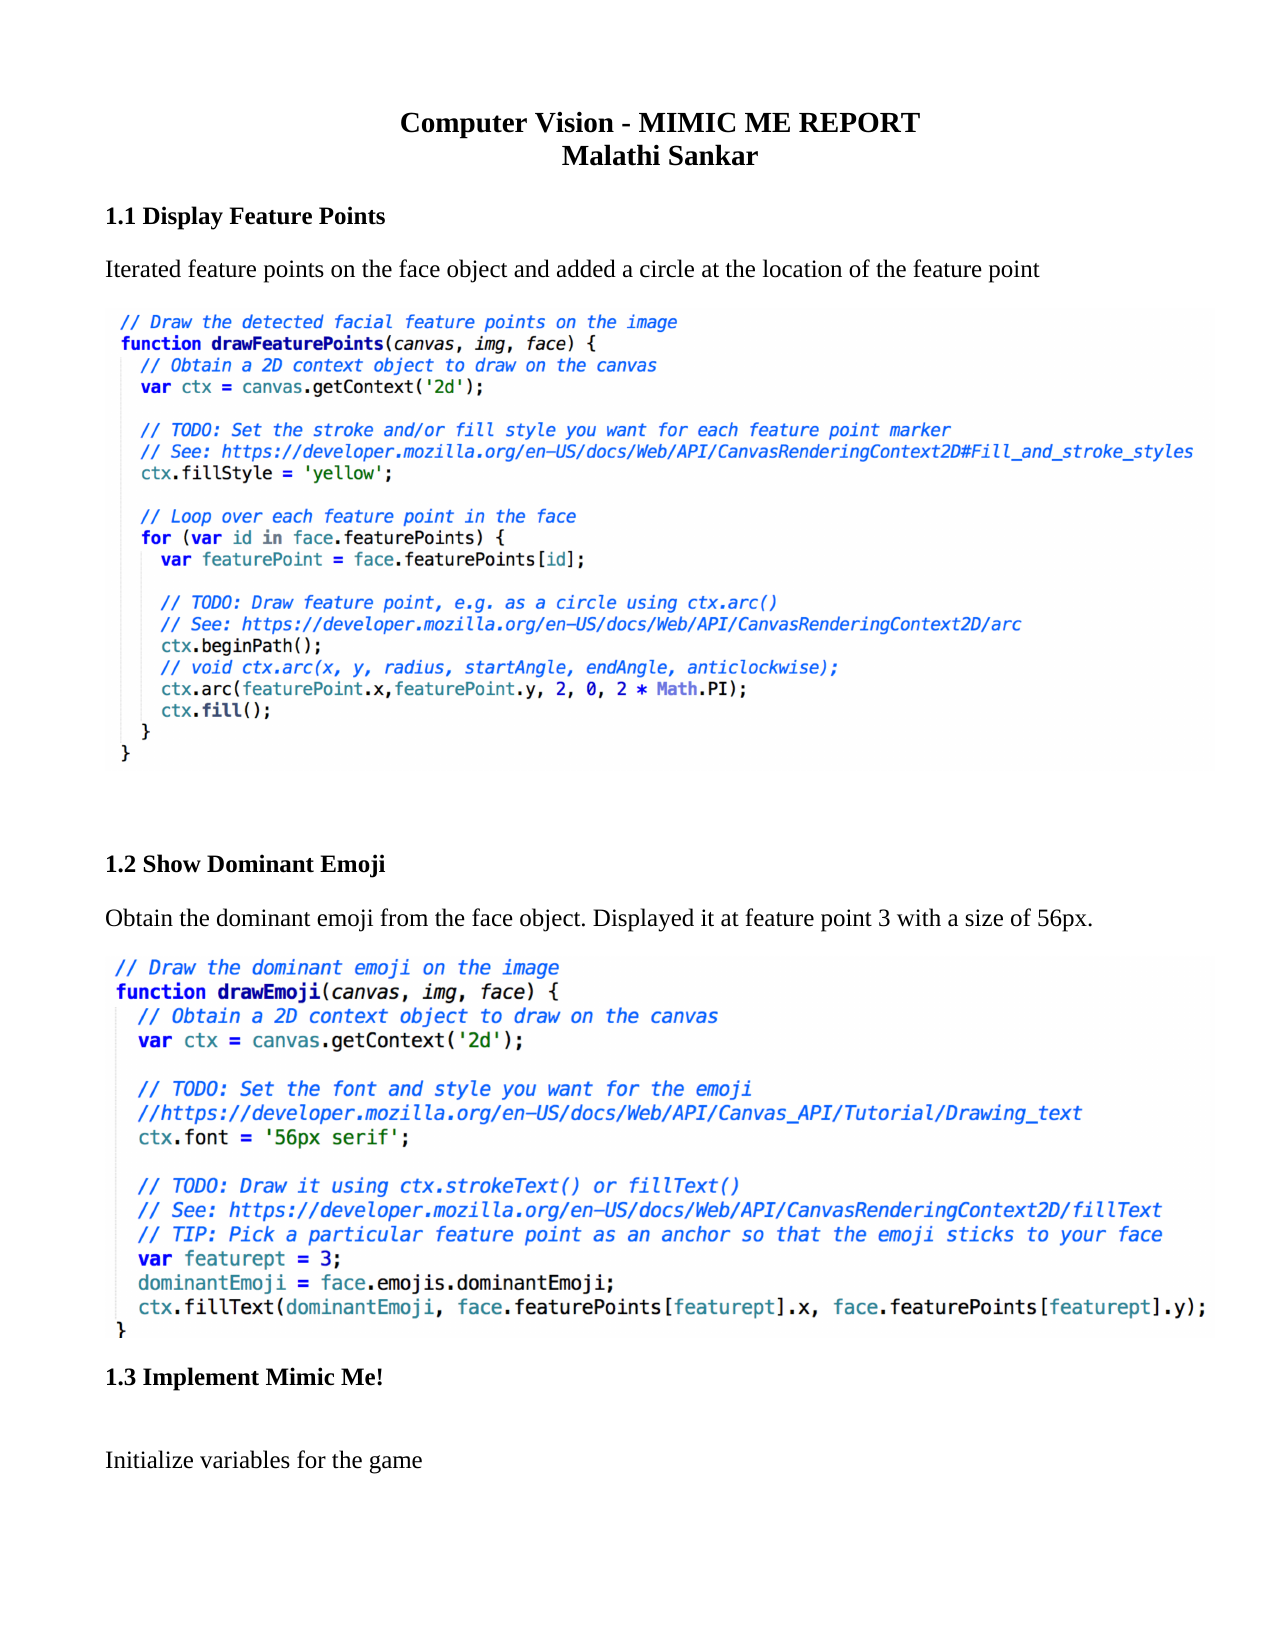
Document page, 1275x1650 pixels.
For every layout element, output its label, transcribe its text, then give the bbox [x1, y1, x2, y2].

text 1.1 Display Feature Points [105, 201, 1215, 229]
text 1.3 Implement Mimic Me! [105, 1362, 1215, 1391]
text Computer Vision - MIMIC ME REPORT [105, 105, 1215, 138]
picture [105, 956, 1215, 1338]
text 1.2 Show Dominant Emoji [105, 849, 1215, 878]
text Iterated feature points on the face object and added a circle at the location of the feature point [105, 254, 1215, 283]
text Initialize variables for the game [105, 1445, 1215, 1474]
text Obtain the dominant emoji from the face object. Displayed it at feature point 3 with a size of 56px. [105, 903, 1215, 931]
text Malathi Sankar [105, 138, 1215, 172]
picture [105, 308, 1215, 771]
